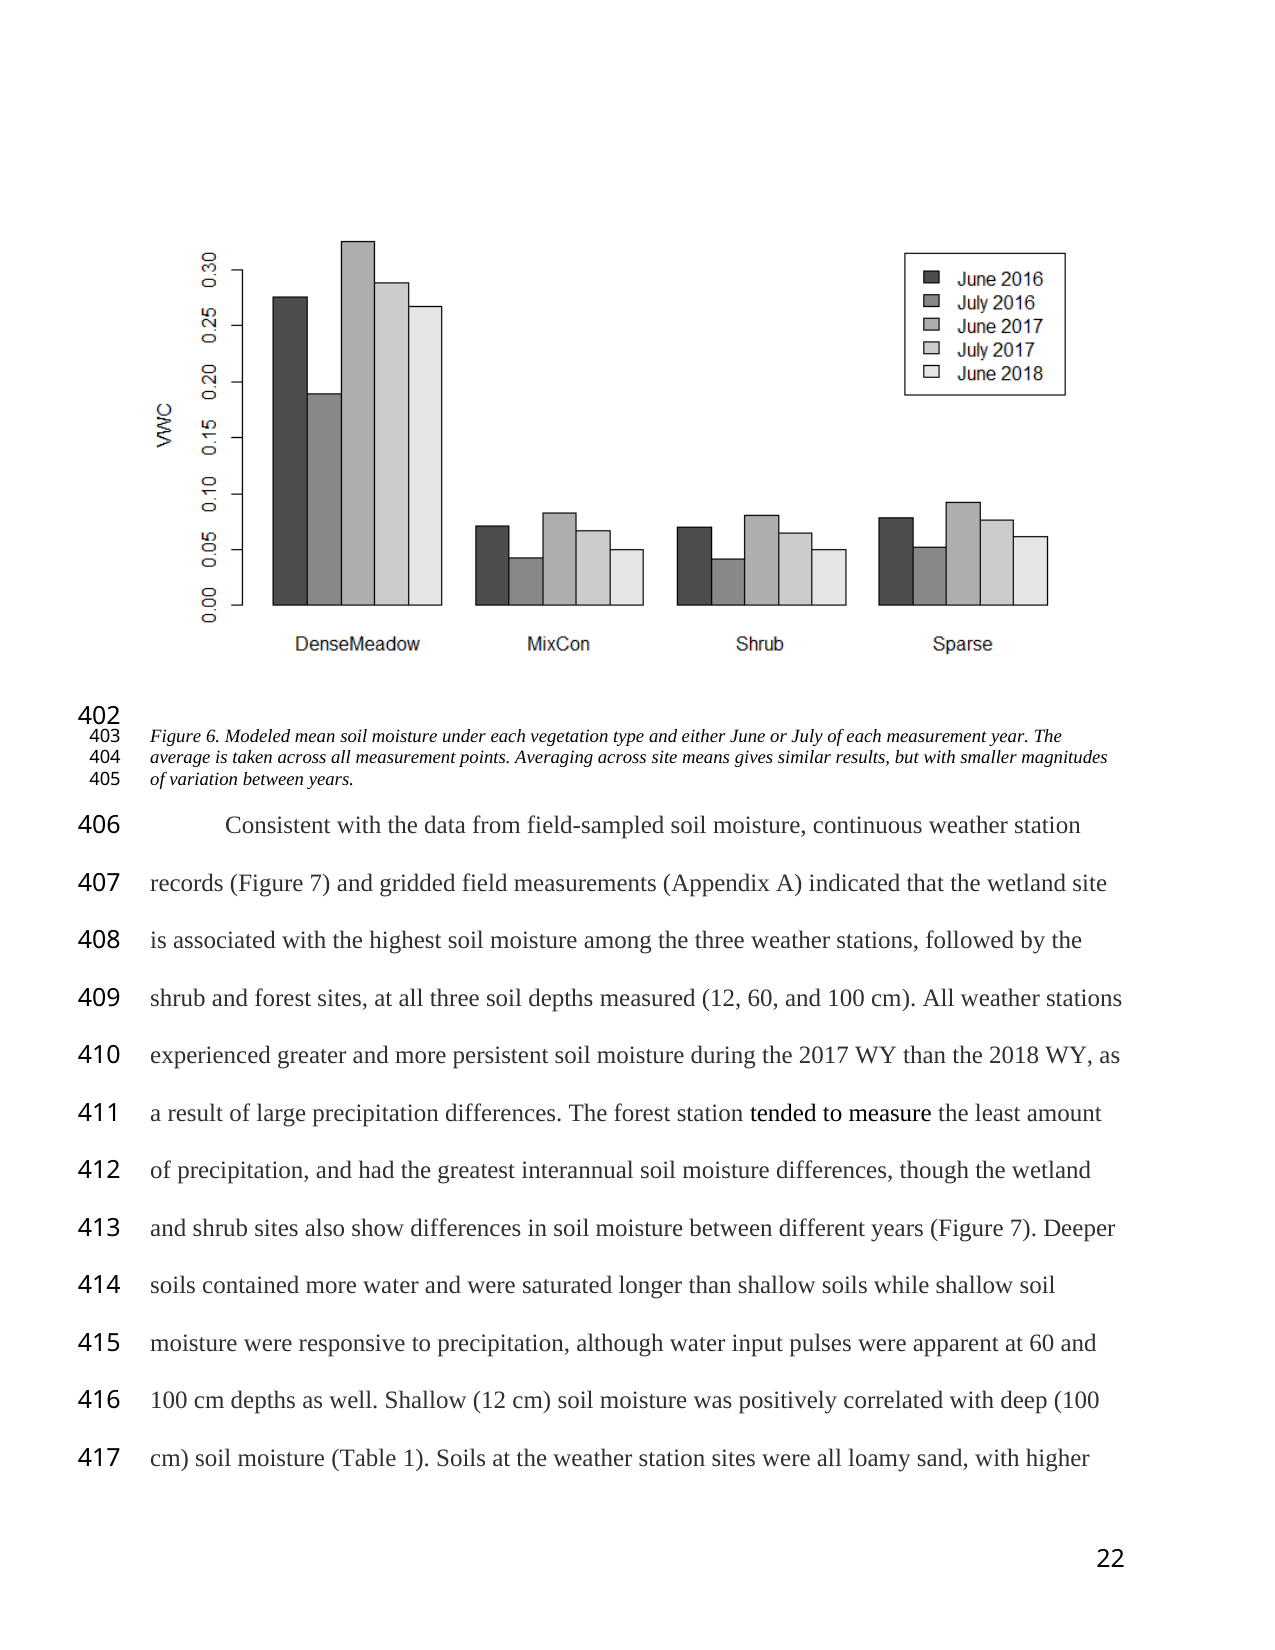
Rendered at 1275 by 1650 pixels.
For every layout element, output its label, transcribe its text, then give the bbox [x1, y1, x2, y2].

text Figure 6. Modeled mean soil moisture under each vegetation type and either June or July of each measurement year. The average is taken across all measurement points. Averaging across site means gives similar results, but with smaller magnitudes of variation between years. [150, 725, 1125, 789]
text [150, 810, 1125, 1471]
picture [150, 150, 1125, 725]
